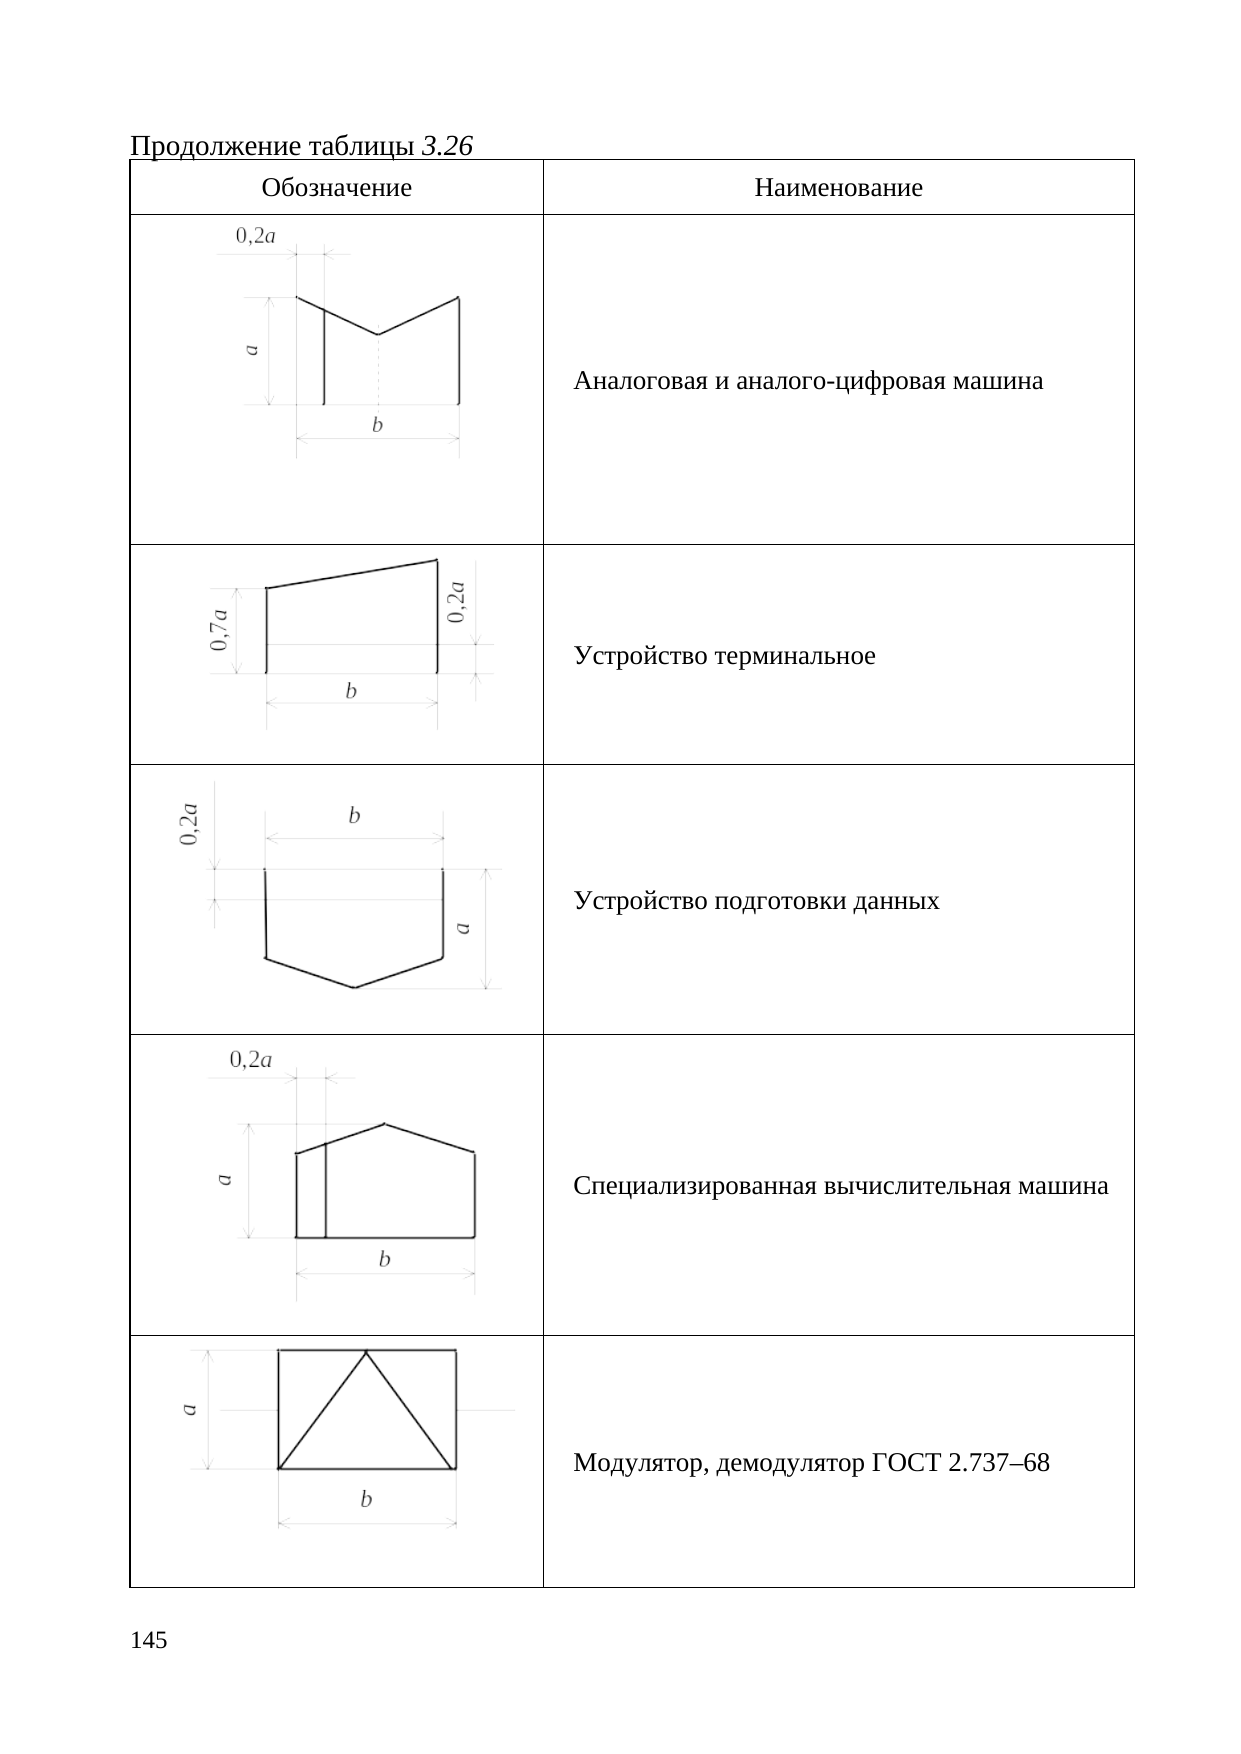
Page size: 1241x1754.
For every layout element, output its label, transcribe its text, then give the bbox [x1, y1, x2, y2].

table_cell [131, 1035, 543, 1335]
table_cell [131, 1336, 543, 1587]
text Продолжение таблицы 3.26 [130, 140, 1134, 159]
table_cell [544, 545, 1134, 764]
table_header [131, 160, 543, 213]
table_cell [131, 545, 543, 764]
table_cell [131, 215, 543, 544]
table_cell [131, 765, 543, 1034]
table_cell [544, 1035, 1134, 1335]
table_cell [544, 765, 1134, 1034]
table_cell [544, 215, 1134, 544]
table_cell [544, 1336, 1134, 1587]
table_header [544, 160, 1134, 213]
